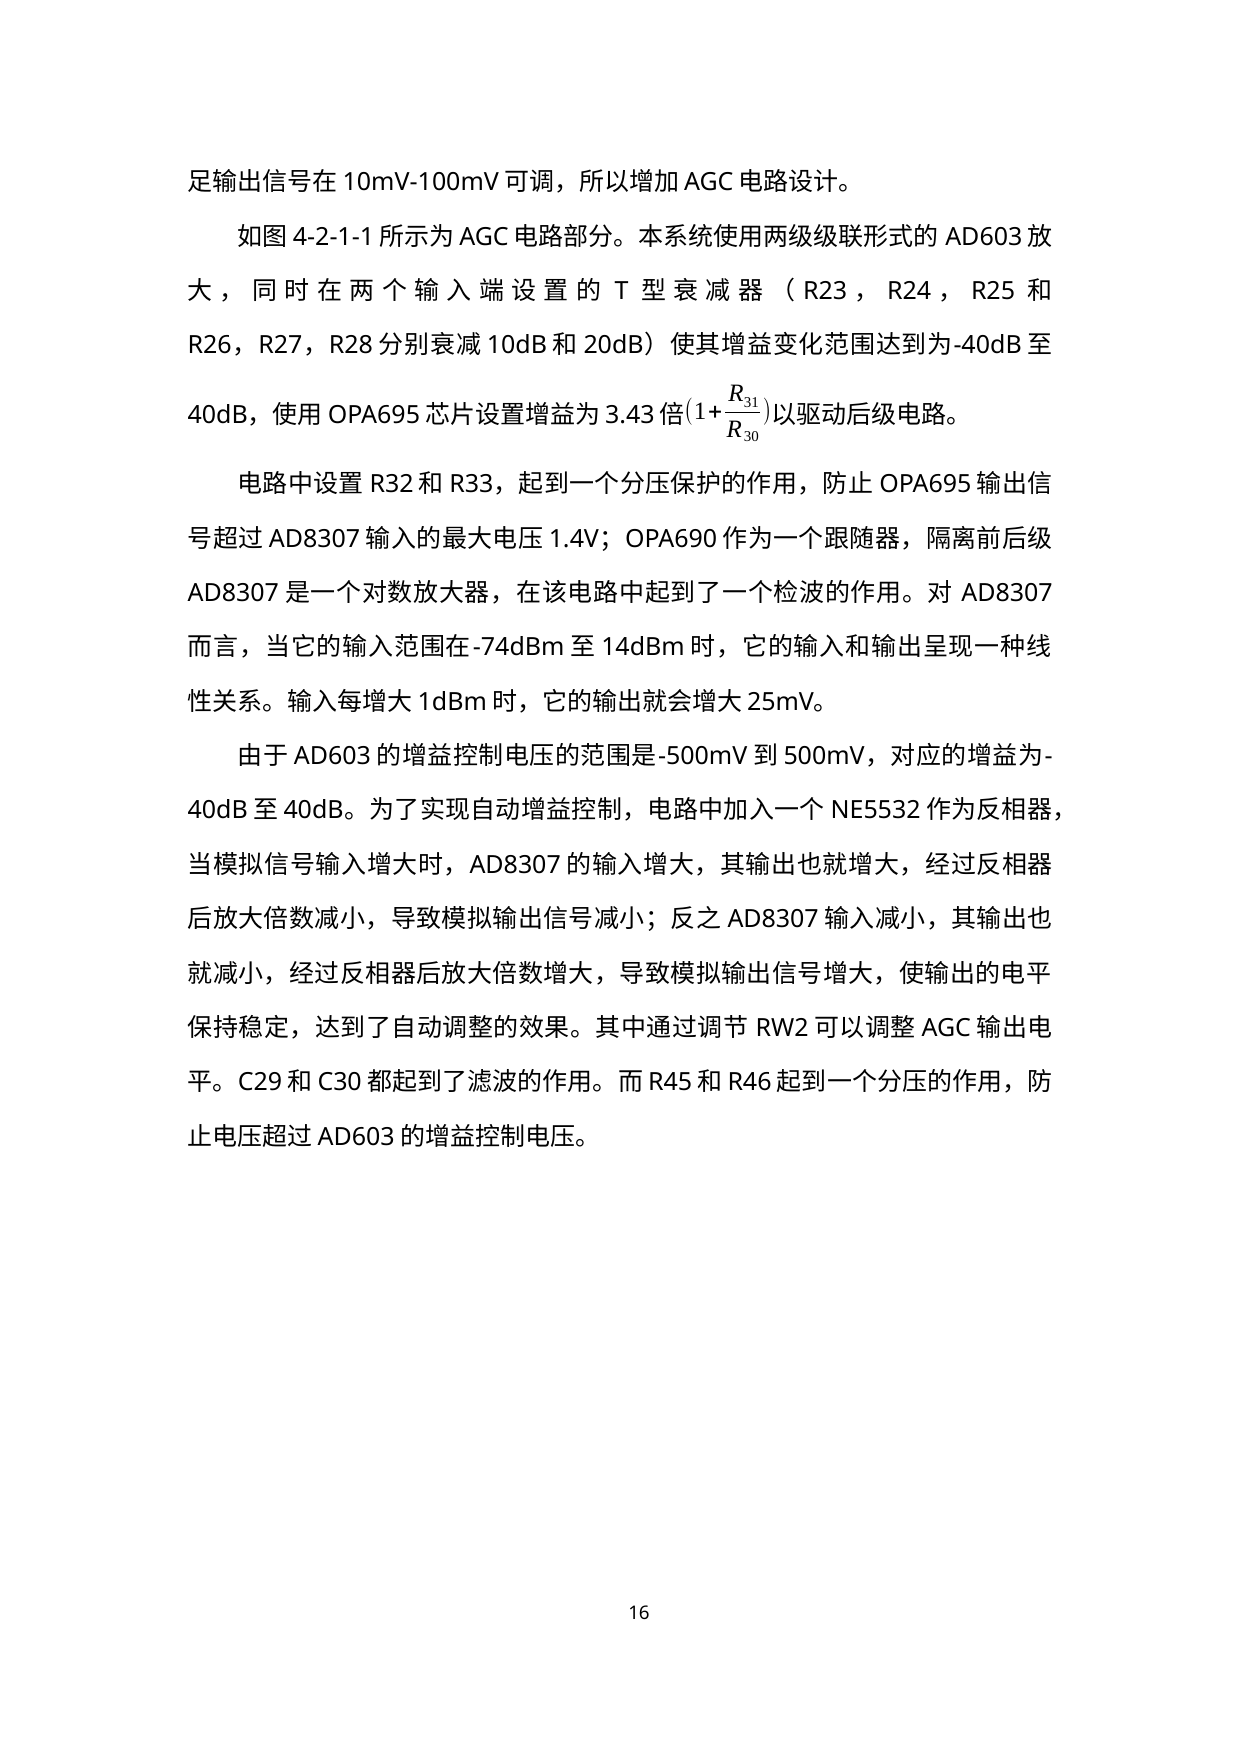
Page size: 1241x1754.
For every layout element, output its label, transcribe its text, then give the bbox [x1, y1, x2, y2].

text 如图4-2-1-1所示为AGC电路部分。本系统使用两级级联形式的AD603放大，同时在两个输入端设置的T型衰减器（R23，R24，R25和R26，R27，R28分别衰减10dB和20dB）使其增益变化范围达到为-40dB至40dB，使用OPA695芯片设置增益为3.43倍以驱动后级电路。 [187, 216, 1053, 446]
text 由于AD603的增益控制电压的范围是-500mV到500mV，对应的增益为-40dB至40dB。为了实现自动增益控制，电路中加入一个NE5532作为反相器，当模拟信号输入增大时，AD8307的输入增大，其输出也就增大，经过反相器后放大倍数减小，导致模拟输出信号减小；反之AD8307输入减小，其输出也就减小，经过反相器后放大倍数增大，导致模拟输出信号增大，使输出的电平保持稳定，达到了自动调整的效果。其中通过调节RW2可以调整AGC输出电平。C29和C30都起到了滤波的作用。而R45和R46起到一个分压的作用，防止电压超过AD603的增益控制电压。 [187, 736, 1053, 1152]
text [187, 162, 1053, 198]
text 电路中设置R32和R33，起到一个分压保护的作用，防止OPA695输出信号超过AD8307输入的最大电压1.4V；OPA690作为一个跟随器，隔离前后级；AD8307是一个对数放大器，在该电路中起到了一个检波的作用。对AD8307而言，当它的输入范围在-74dBm至14dBm时，它的输入和输出呈现一种线性关系。输入每增大1dBm时，它的输出就会增大25mV。 [187, 464, 1053, 717]
